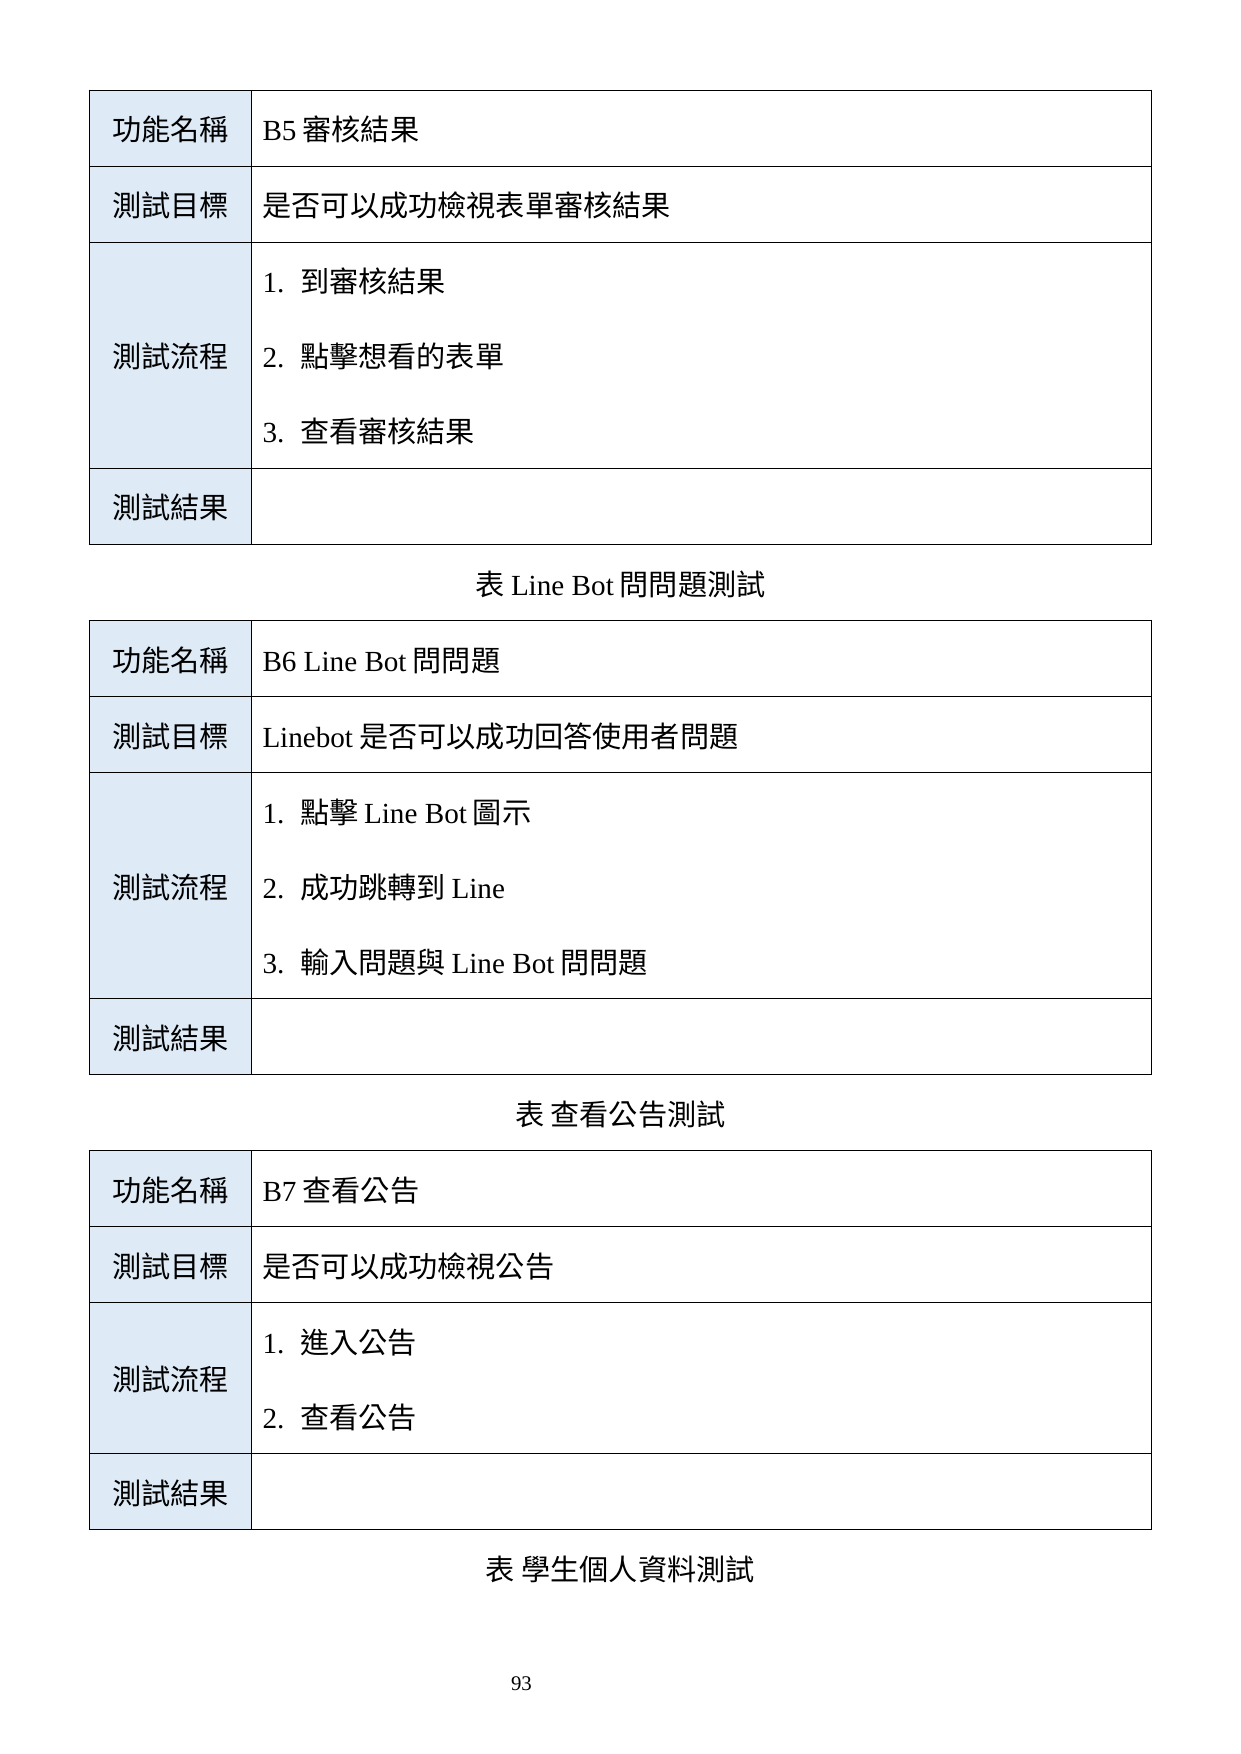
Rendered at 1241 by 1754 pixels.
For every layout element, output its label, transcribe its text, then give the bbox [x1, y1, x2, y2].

table_cell [252, 999, 1151, 1074]
table_cell [252, 1454, 1151, 1529]
table_cell 到審核結果 點擊想看的表單 查看審核結果 [252, 243, 1151, 468]
table_cell [252, 469, 1151, 544]
table_header 功能名稱 [90, 621, 251, 696]
text 表 查看公告測試 [89, 1075, 1152, 1150]
table_cell 測試目標 [90, 167, 251, 242]
table_cell 是否可以成功檢視表單審核結果 [252, 167, 1151, 242]
table_cell 測試流程 [90, 243, 251, 468]
text 表 Line Bot問問題測試 [89, 545, 1152, 620]
table_header 功能名稱 [90, 1151, 251, 1226]
table_cell 測試結果 [90, 1454, 251, 1529]
table_cell 測試目標 [90, 697, 251, 772]
table_cell 進入公告 查看公告 [252, 1303, 1151, 1453]
table_header 功能名稱 [90, 91, 251, 166]
table_cell 是否可以成功檢視公告 [252, 1227, 1151, 1302]
table_cell 測試結果 [90, 999, 251, 1074]
table_header B5審核結果 [252, 91, 1151, 166]
table_header B7查看公告 [252, 1151, 1151, 1226]
table_cell 測試目標 [90, 1227, 251, 1302]
table_cell 測試流程 [90, 1303, 251, 1453]
table_cell 測試流程 [90, 773, 251, 998]
table_cell 測試結果 [90, 469, 251, 544]
table_cell 點擊Line Bot圖示 成功跳轉到Line 輸入問題與Line Bot問問題 [252, 773, 1151, 998]
table_header B6 Line Bot問問題 [252, 621, 1151, 696]
table_cell Linebot是否可以成功回答使用者問題 [252, 697, 1151, 772]
text 表 學生個人資料測試 [89, 1530, 1152, 1605]
